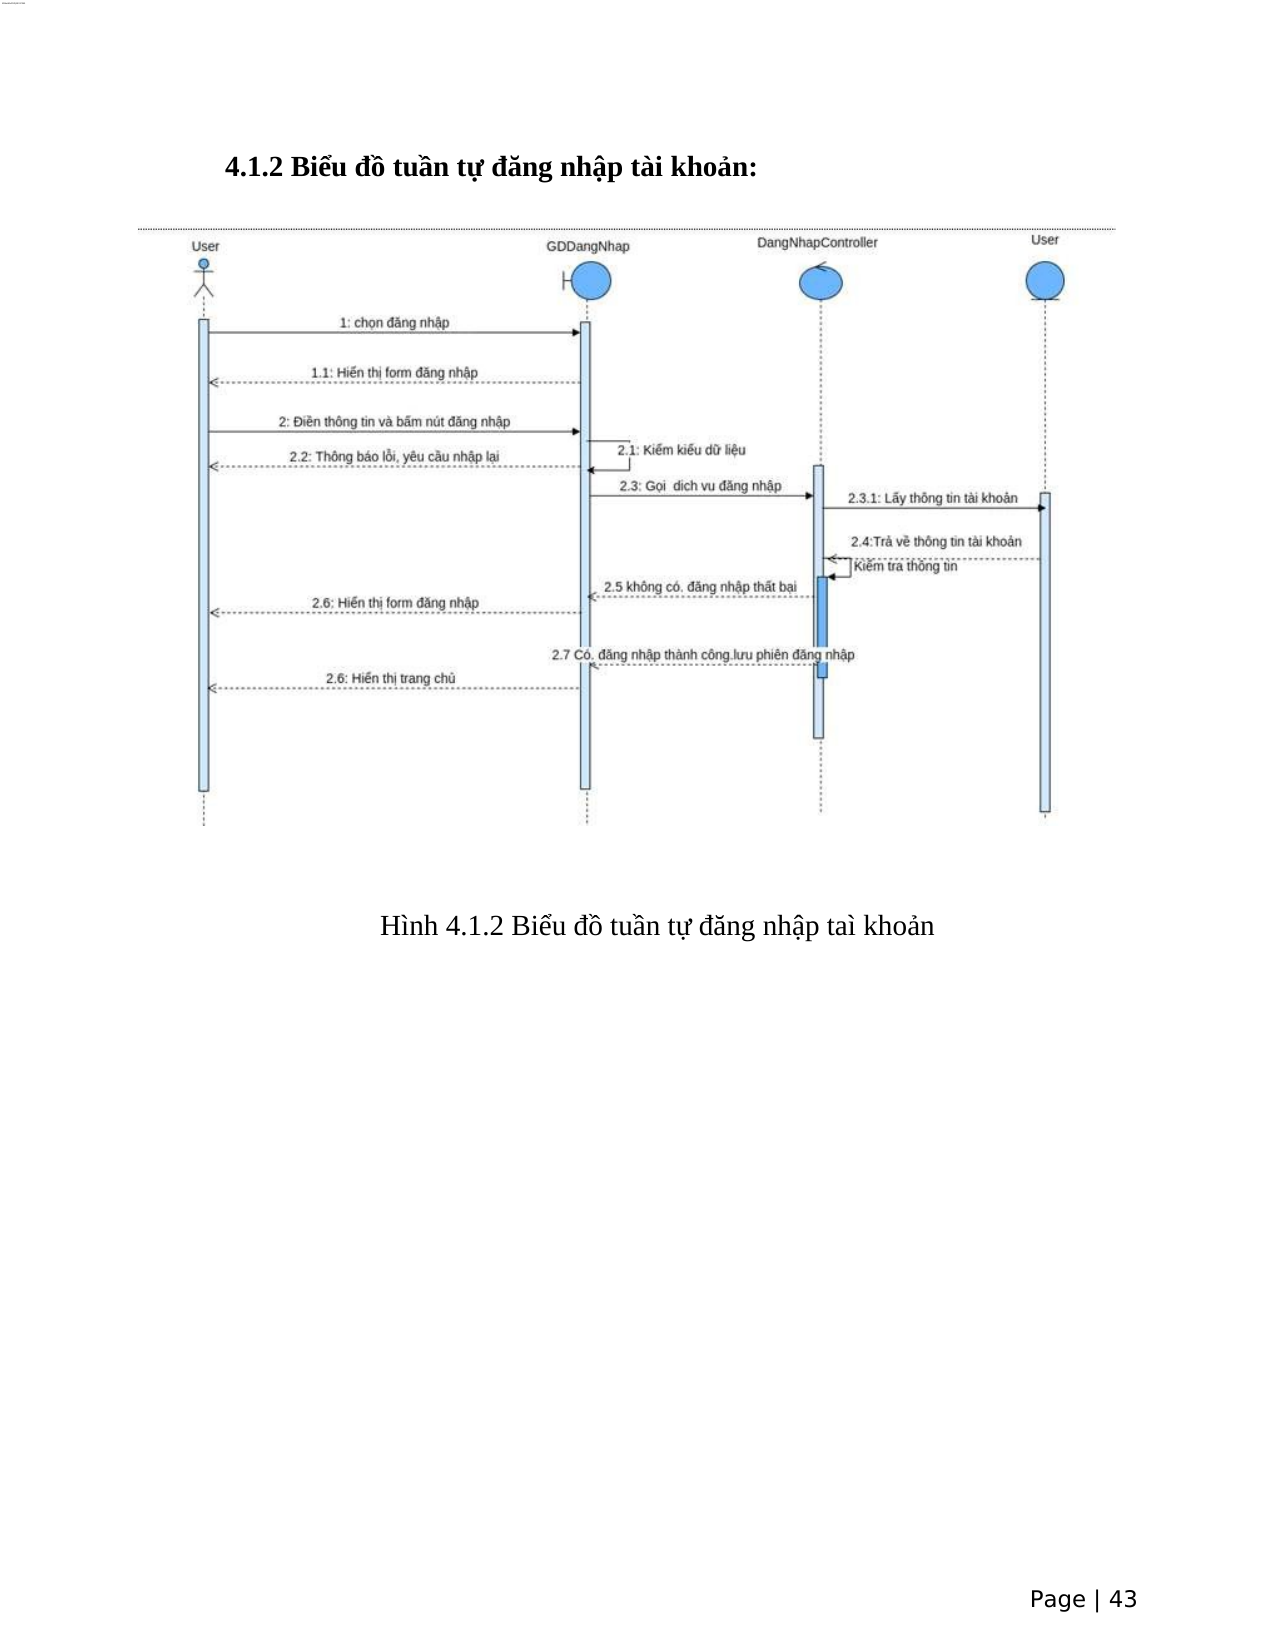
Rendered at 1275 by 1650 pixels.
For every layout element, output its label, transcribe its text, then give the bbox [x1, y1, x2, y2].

picture [137, 225, 1116, 826]
text Hình 4.1.2 Biểu đồ tuần tự đăng nhập taì khoản [225, 908, 1038, 942]
subtitle 4.1.2 Biểu đồ tuần tự đăng nhập tài khoản: [225, 149, 1137, 182]
